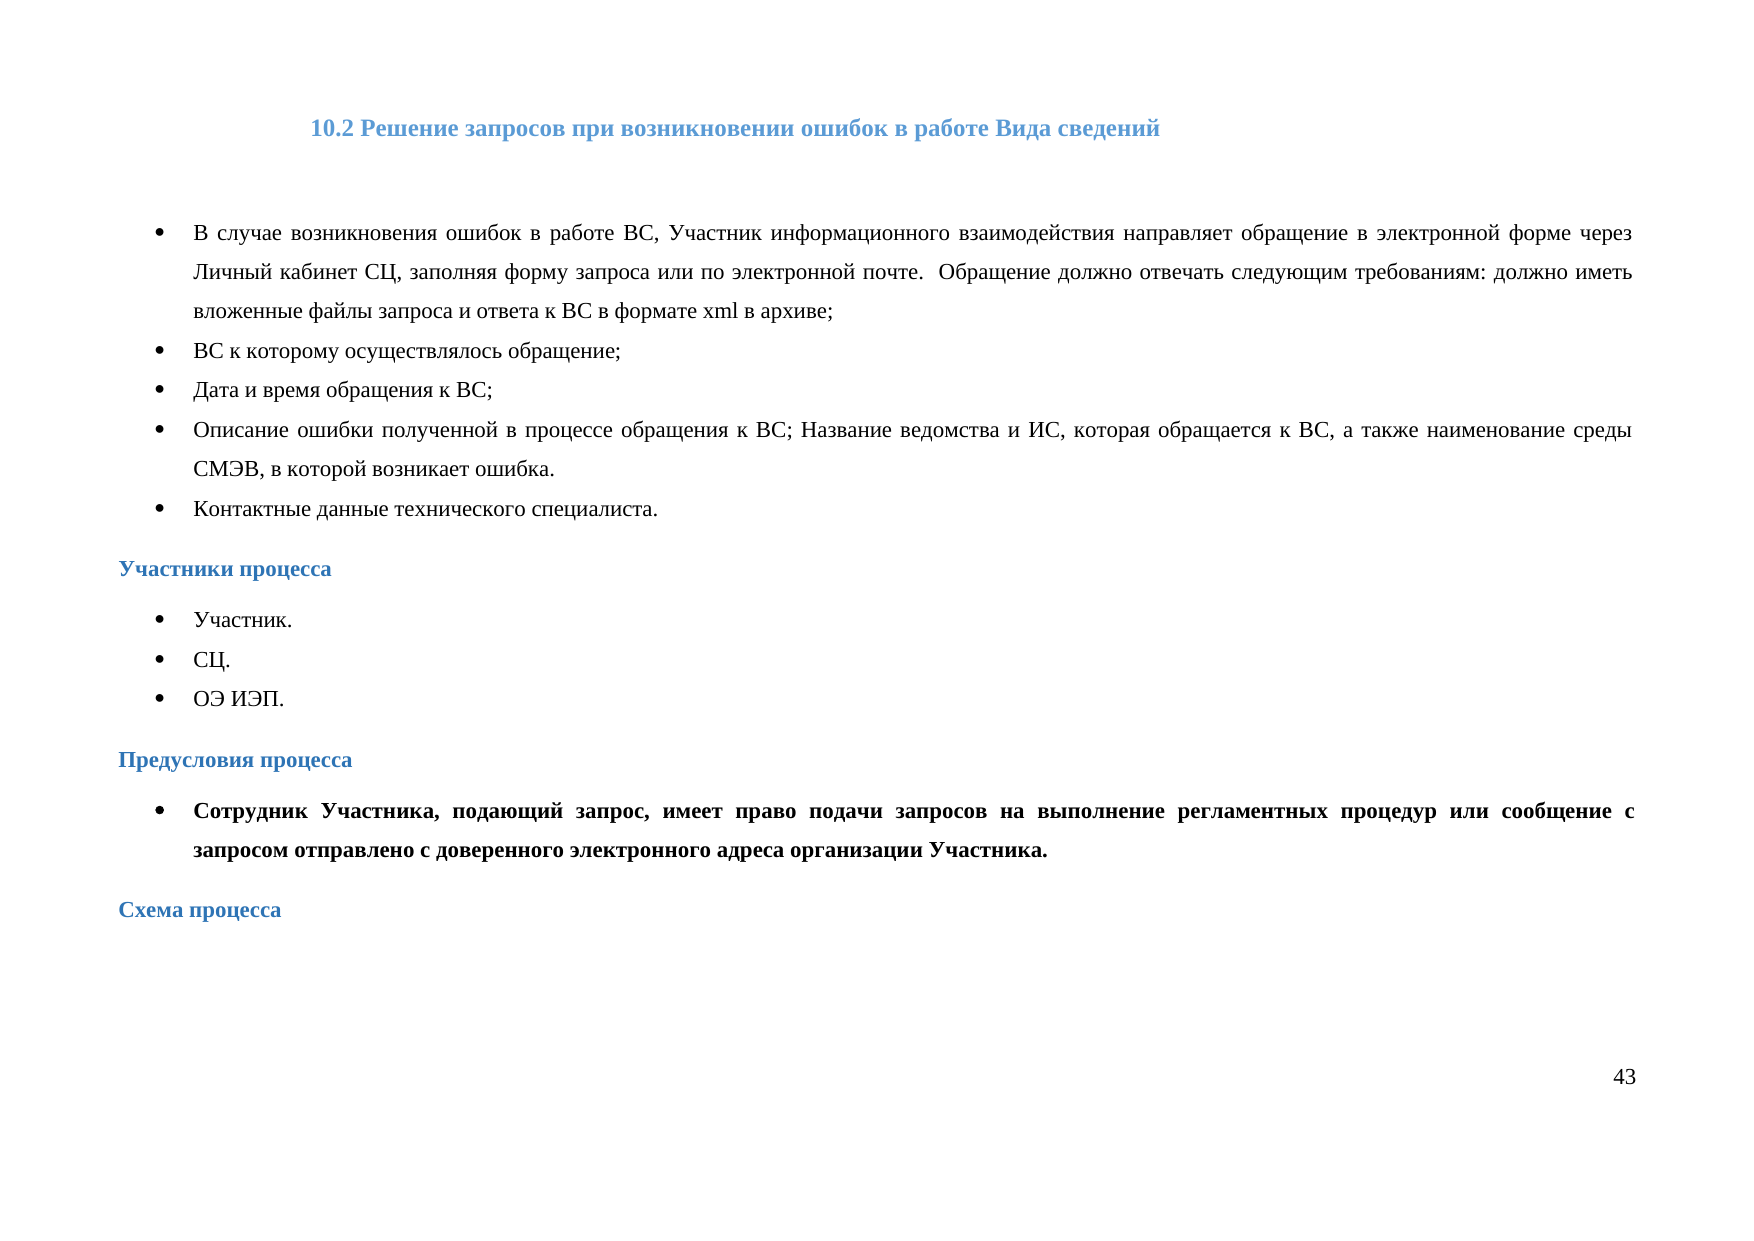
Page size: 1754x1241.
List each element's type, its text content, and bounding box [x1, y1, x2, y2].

text Схема процесса [118, 896, 1636, 923]
subtitle Решение запросов при возникновении ошибок в работе Вида сведений [310, 113, 1636, 142]
list ОЭ ИЭП. [156, 685, 1636, 712]
list Участник. [156, 606, 1636, 633]
list Контактные данные технического специалиста. [156, 495, 1636, 521]
list Сотрудник Участника, подающий запрос, имеет право подачи запросов на выполнение регламентных процедур или сообщение с запросом отправлено с доверенного электронного адреса организации Участника. [156, 797, 1636, 862]
list Дата и время обращения к ВС; [156, 377, 1636, 403]
list ВС к которому осуществлялось обращение; [156, 337, 1636, 363]
list СЦ. [156, 646, 1636, 672]
text Предусловия процесса [118, 746, 1636, 772]
list В случае возникновения ошибок в работе ВС, Участник информационного взаимодействия направляет обращение в электронной форме через Личный кабинет СЦ, заполняя форму запроса или по электронной почте. Обращение должно отвечать следующим требованиям: должно иметь вложенные файлы запроса и ответа к ВС в формате xml в архиве; [156, 219, 1636, 324]
list Описание ошибки полученной в процессе обращения к ВС; Название ведомства и ИС, которая обращается к ВС, а также наименование среды СМЭВ, в которой возникает ошибка. [156, 416, 1636, 482]
text Участники процесса [118, 555, 1636, 582]
